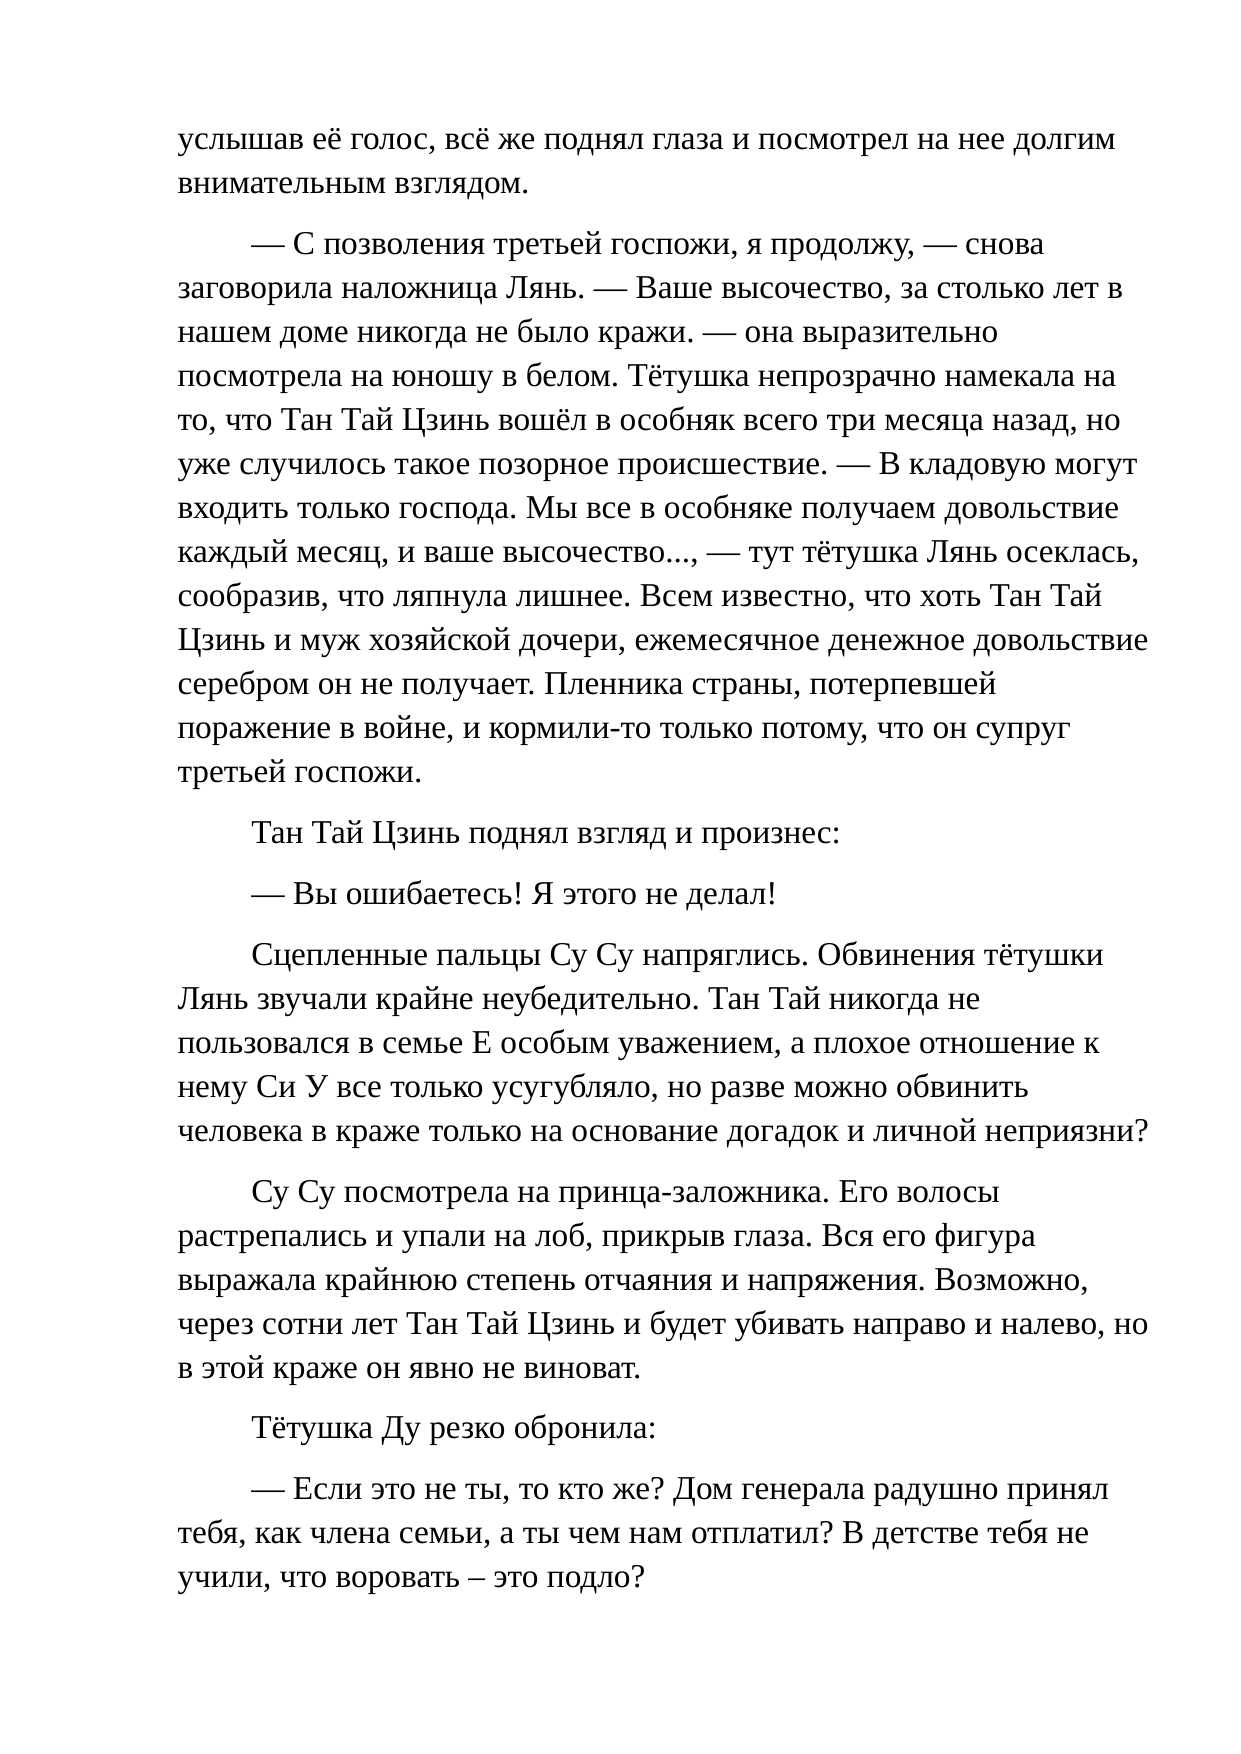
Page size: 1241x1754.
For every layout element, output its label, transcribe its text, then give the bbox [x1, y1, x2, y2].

text Сцепленные пальцы Су Су напряглись. Обвинения тётушки Лянь звучали крайне неубедительно. Тан Тай никогда не пользовался в семье Е особым уважением, а плохое отношение к нему Си У все только усугубляло, но разве можно обвинить человека в краже только на основание догадок и личной неприязни? [177, 934, 1152, 1148]
text Су Су посмотрела на принца-заложника. Его волосы растрепались и упали на лоб, прикрыв глаза. Вся его фигура выражала крайнюю степень отчаяния и напряжения. Возможно, через сотни лет Тан Тай Цзинь и будет убивать направо и налево, но в этой краже он явно не виноват. [177, 1171, 1152, 1385]
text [177, 118, 1152, 201]
text — Если это не ты, то кто же? Дом генерала радушно принял тебя, как члена семьи, а ты чем нам отплатил? В детстве тебя не учили, что воровать – это подло? [177, 1468, 1152, 1595]
text Тан Тай Цзинь поднял взгляд и произнес: [177, 812, 1152, 851]
text Тётушка Ду резко обронила: [177, 1408, 1152, 1446]
text — Вы ошибаетесь! Я этого не делал! [177, 873, 1152, 911]
text — С позволения третьей госпожи, я продолжу, — снова заговорила наложница Лянь. — Ваше высочество, за столько лет в нашем доме никогда не было кражи. — она выразительно посмотрела на юношу в белом. Тётушка непрозрачно намекала на то, что Тан Тай Цзинь вошёл в особняк всего три месяца назад, но уже случилось такое позорное происшествие. — В кладовую могут входить только господа. Мы все в особняке получаем довольствие каждый месяц, и ваше высочество..., — тут тётушка Лянь осеклась, сообразив, что ляпнула лишнее. Всем известно, что хоть Тан Тай Цзинь и муж хозяйской дочери, ежемесячное денежное довольствие серебром он не получает. Пленника страны, потерпевшей поражение в войне, и кормили-то только потому, что он супруг третьей госпожи. [177, 223, 1152, 790]
